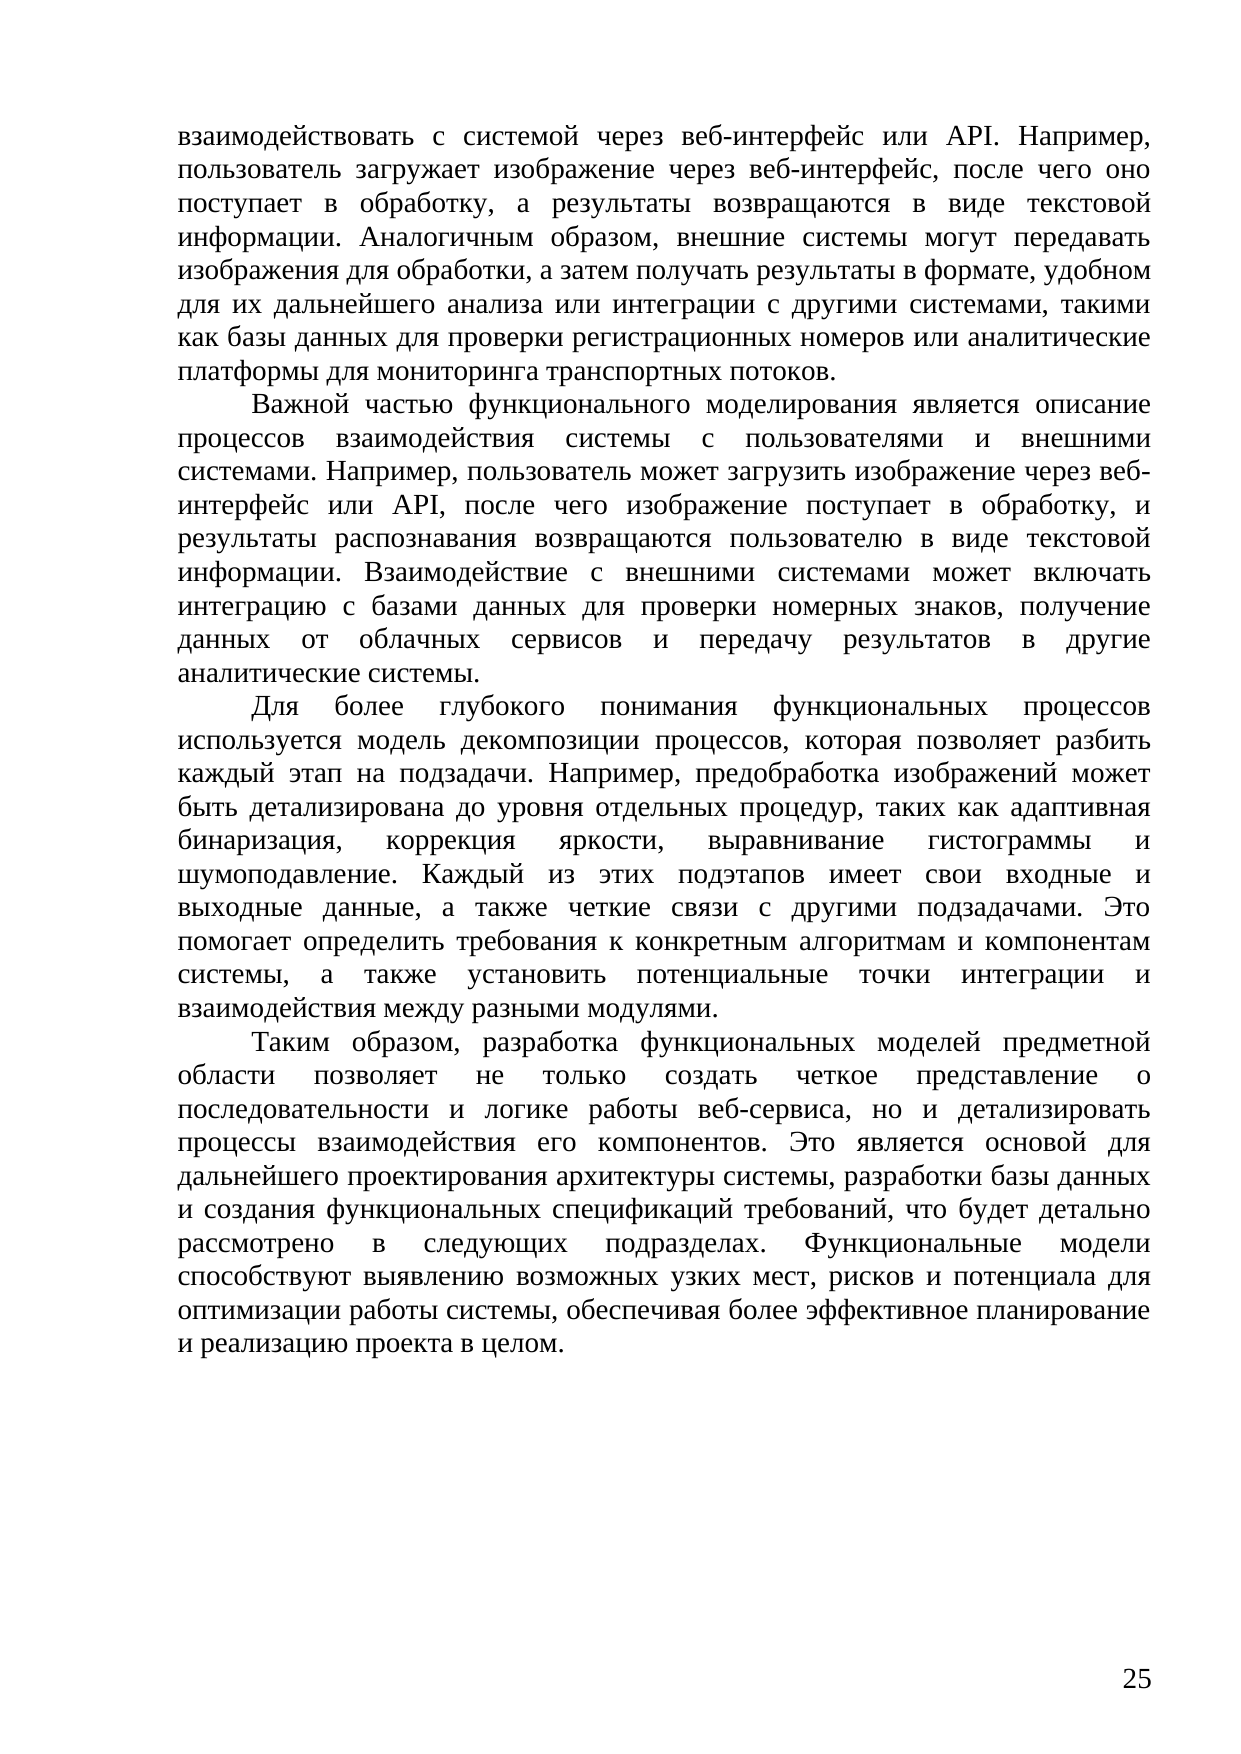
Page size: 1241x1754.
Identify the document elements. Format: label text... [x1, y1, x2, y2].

text Важной частью функционального моделирования является описание процессов взаимодействия системы с пользователями и внешними системами. Например, пользователь может загрузить изображение через веб-интерфейс или API, после чего изображение поступает в обработку, и результаты распознавания возвращаются пользователю в виде текстовой информации. Взаимодействие с внешними системами может включать интеграцию с базами данных для проверки номерных знаков, получение данных от облачных сервисов и передачу результатов в другие аналитические системы. [177, 386, 1152, 688]
text Для более глубокого понимания функциональных процессов используется модель декомпозиции процессов, которая позволяет разбить каждый этап на подзадачи. Например, предобработка изображений может быть детализирована до уровня отдельных процедур, таких как адаптивная бинаризация, коррекция яркости, выравнивание гистограммы и шумоподавление. Каждый из этих подэтапов имеет свои входные и выходные данные, а также четкие связи с другими подзадачами. Это помогает определить требования к конкретным алгоритмам и компонентам системы, а также установить потенциальные точки интеграции и взаимодействия между разными модулями. [177, 688, 1152, 1024]
text Таким образом, разработка функциональных моделей предметной области позволяет не только создать четкое представление о последовательности и логике работы веб-сервиса, но и детализировать процессы взаимодействия его компонентов. Это является основой для дальнейшего проектирования архитектуры системы, разработки базы данных и создания функциональных спецификаций требований, что будет детально рассмотрено в следующих подразделах. Функциональные модели способствуют выявлению возможных узких мест, рисков и потенциала для оптимизации работы системы, обеспечивая более эффективное планирование и реализацию проекта в целом. [177, 1024, 1152, 1359]
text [177, 118, 1152, 386]
